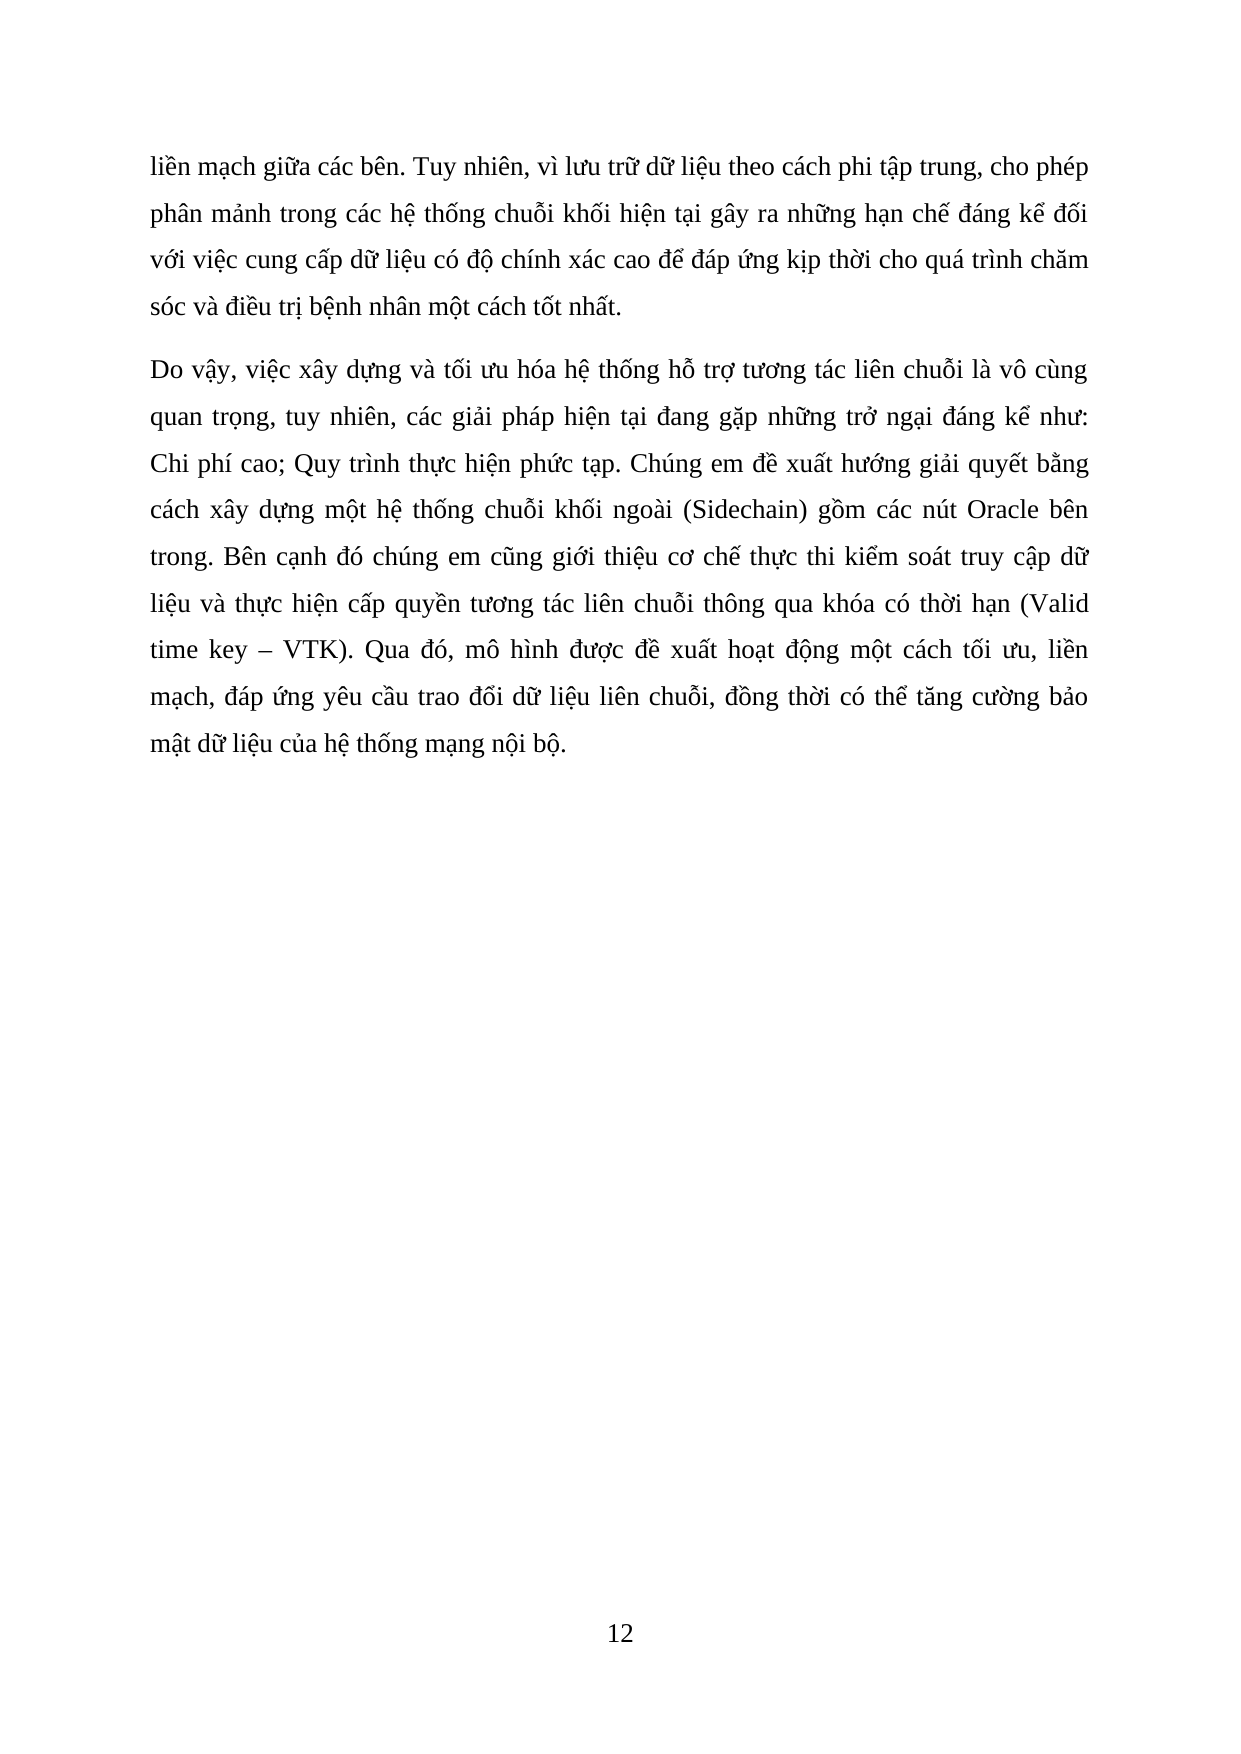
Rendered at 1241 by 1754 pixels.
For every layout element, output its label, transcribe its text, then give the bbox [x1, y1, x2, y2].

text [150, 150, 1090, 321]
text Do vậy, việc xây dựng và tối ưu hóa hệ thống hỗ trợ tương tác liên chuỗi là vô cùng quan trọng, tuy nhiên, các giải pháp hiện tại đang gặp những trở ngại đáng kể như: Chi phí cao; Quy trình thực hiện phức tạp. Chúng em đề xuất hướng giải quyết bằng cách xây dựng một hệ thống chuỗi khối ngoài (Sidechain) gồm các nút Oracle bên trong. Bên cạnh đó chúng em cũng giới thiệu cơ chế thực thi kiểm soát truy cập dữ liệu và thực hiện cấp quyền tương tác liên chuỗi thông qua khóa có thời hạn (Valid time key – VTK). Qua đó, mô hình được đề xuất hoạt động một cách tối ưu, liền mạch, đáp ứng yêu cầu trao đổi dữ liệu liên chuỗi, đồng thời có thể tăng cường bảo mật dữ liệu của hệ thống mạng nội bộ. [150, 353, 1090, 758]
